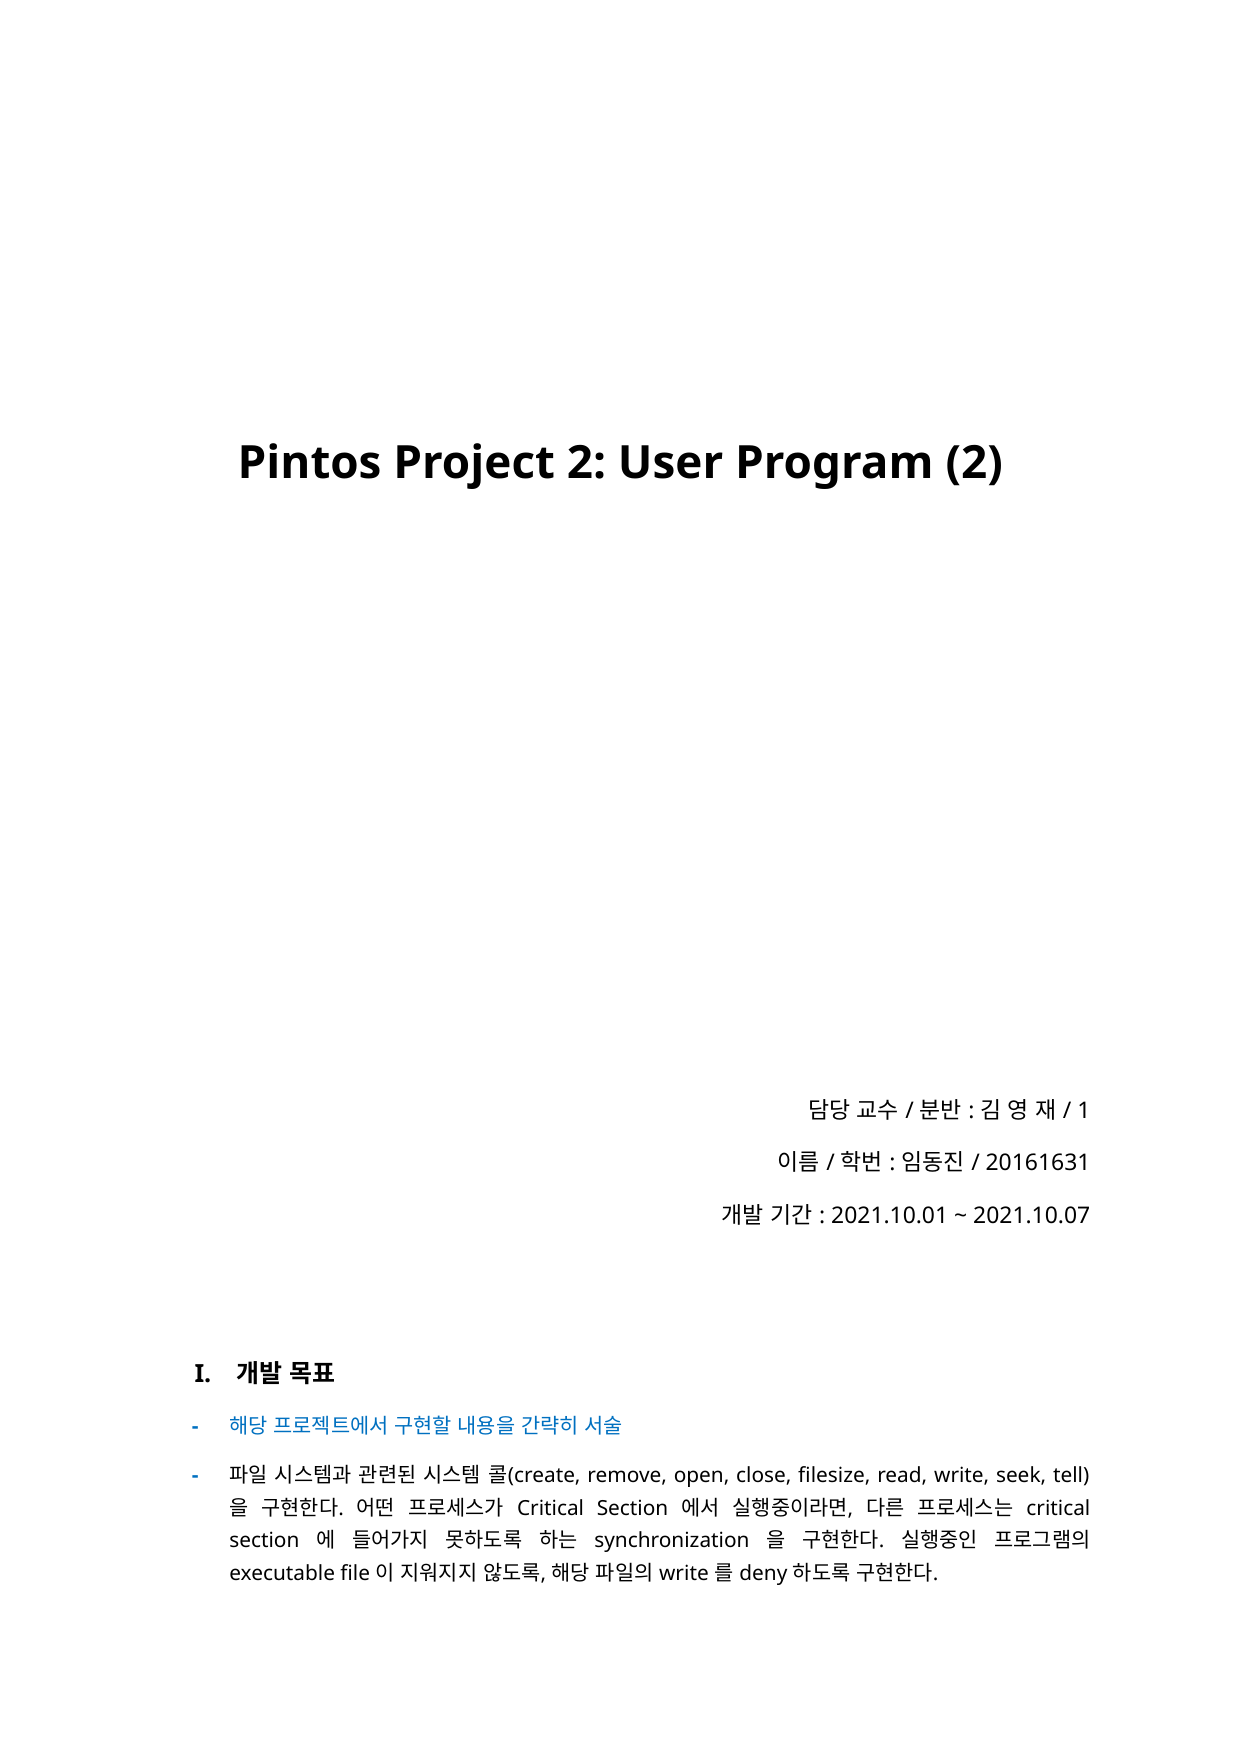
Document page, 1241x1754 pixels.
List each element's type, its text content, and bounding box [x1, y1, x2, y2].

list 해당 프로젝트에서 구현할 내용을 간략히 서술 [192, 1409, 1090, 1439]
list 개발 목표 [194, 1353, 1090, 1389]
text 담당 교수 / 분반 : 김 영 재 / 1 [150, 1091, 1090, 1125]
text 이름 / 학번 : 임동진 / 20161631 [150, 1144, 1090, 1177]
list 파일 시스템과 관련된 시스템 콜(create, remove, open, close, filesize, read, write, seek, tell) 을 구현한다. 어떤 프로세스가 Critical Section 에서 실행중이라면, 다른 프로세스는 critical section 에 들어가지 못하도록 하는 synchronization 을 구현한다. 실행중인 프로그램의 executable file 이 지워지지 않도록, 해당 파일의 write 를 deny 하도록 구현한다. [192, 1458, 1090, 1587]
text Pintos Project 2: User Program (2) [150, 429, 1090, 491]
text 개발 기간 : 2021.10.01 ~ 2021.10.07 [150, 1197, 1090, 1230]
